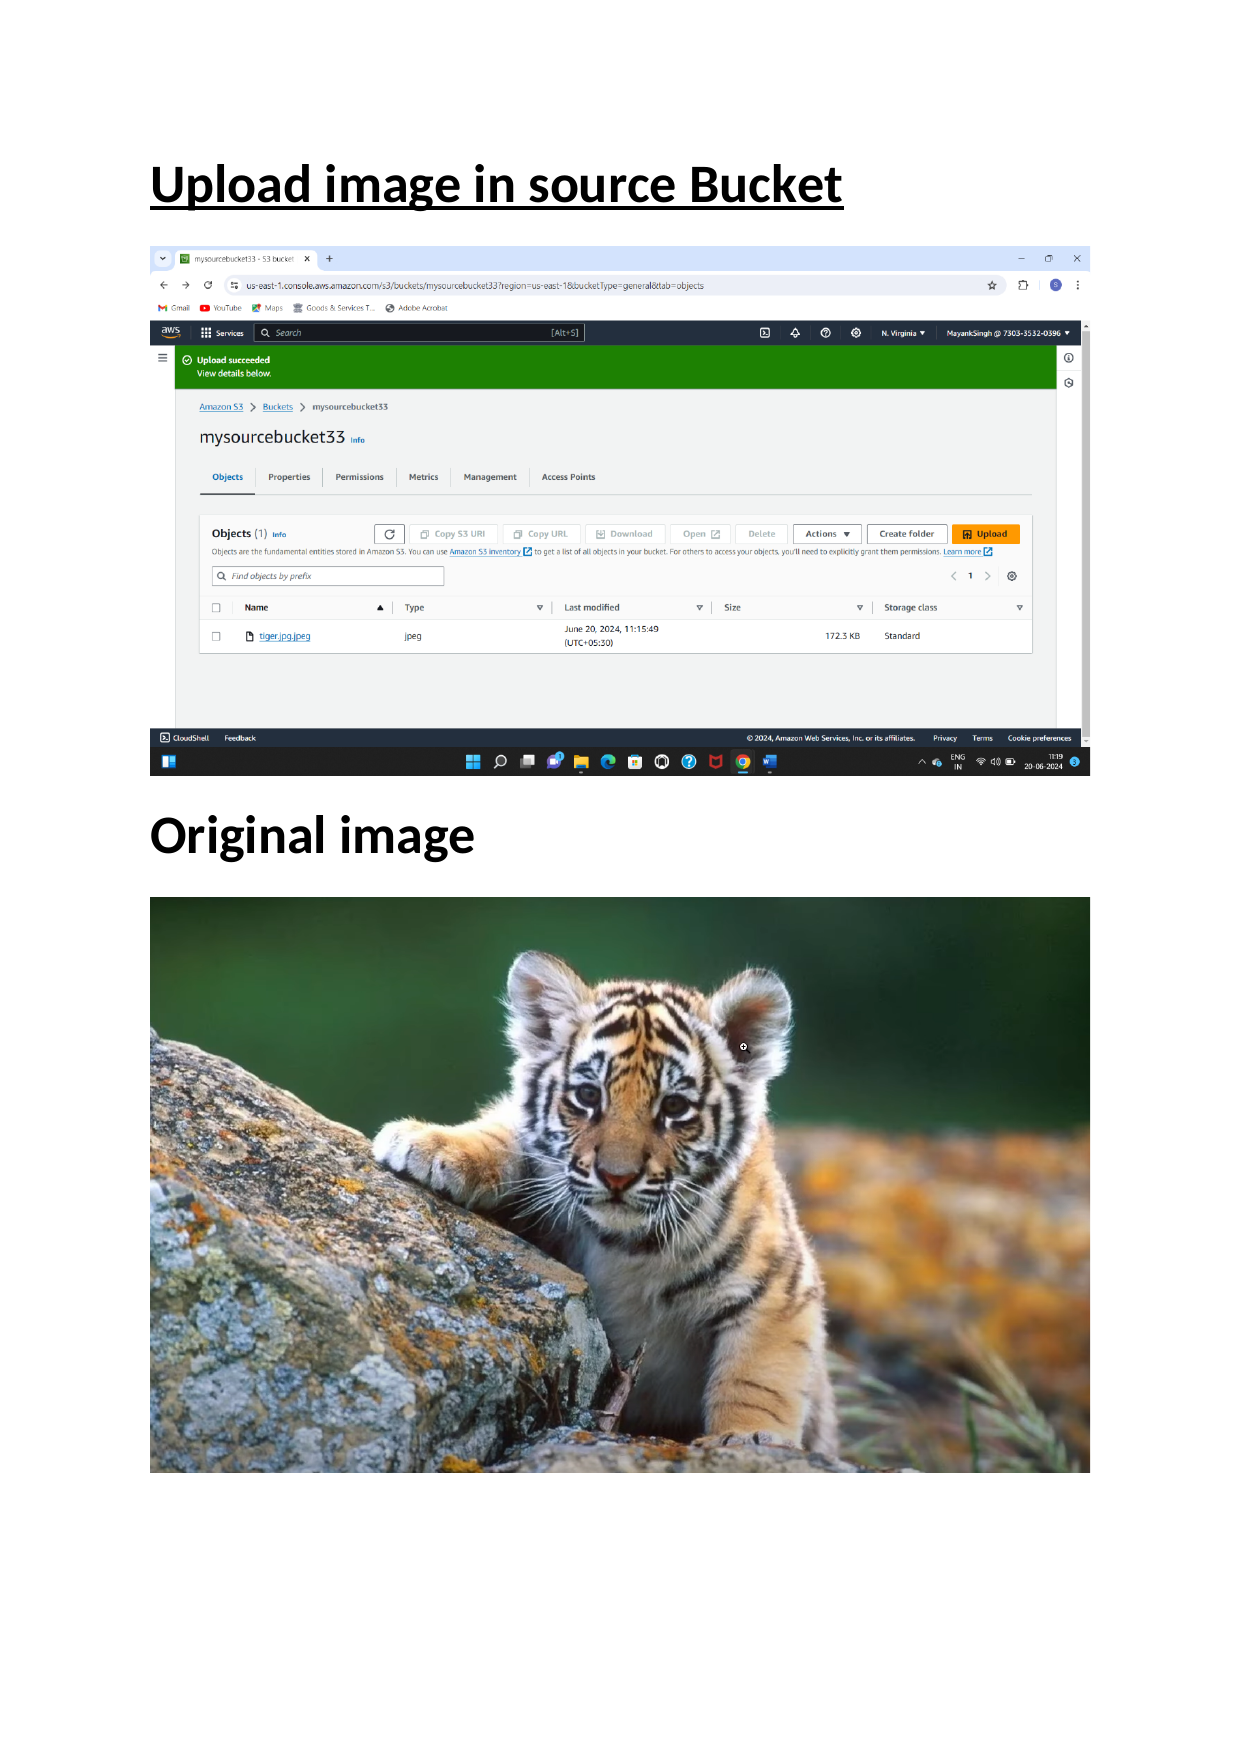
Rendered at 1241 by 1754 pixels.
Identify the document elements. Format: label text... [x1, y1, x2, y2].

text Original image [150, 801, 1090, 867]
picture [150, 897, 1091, 1473]
text Upload image in source Bucket [150, 150, 1090, 216]
picture [150, 246, 1091, 776]
